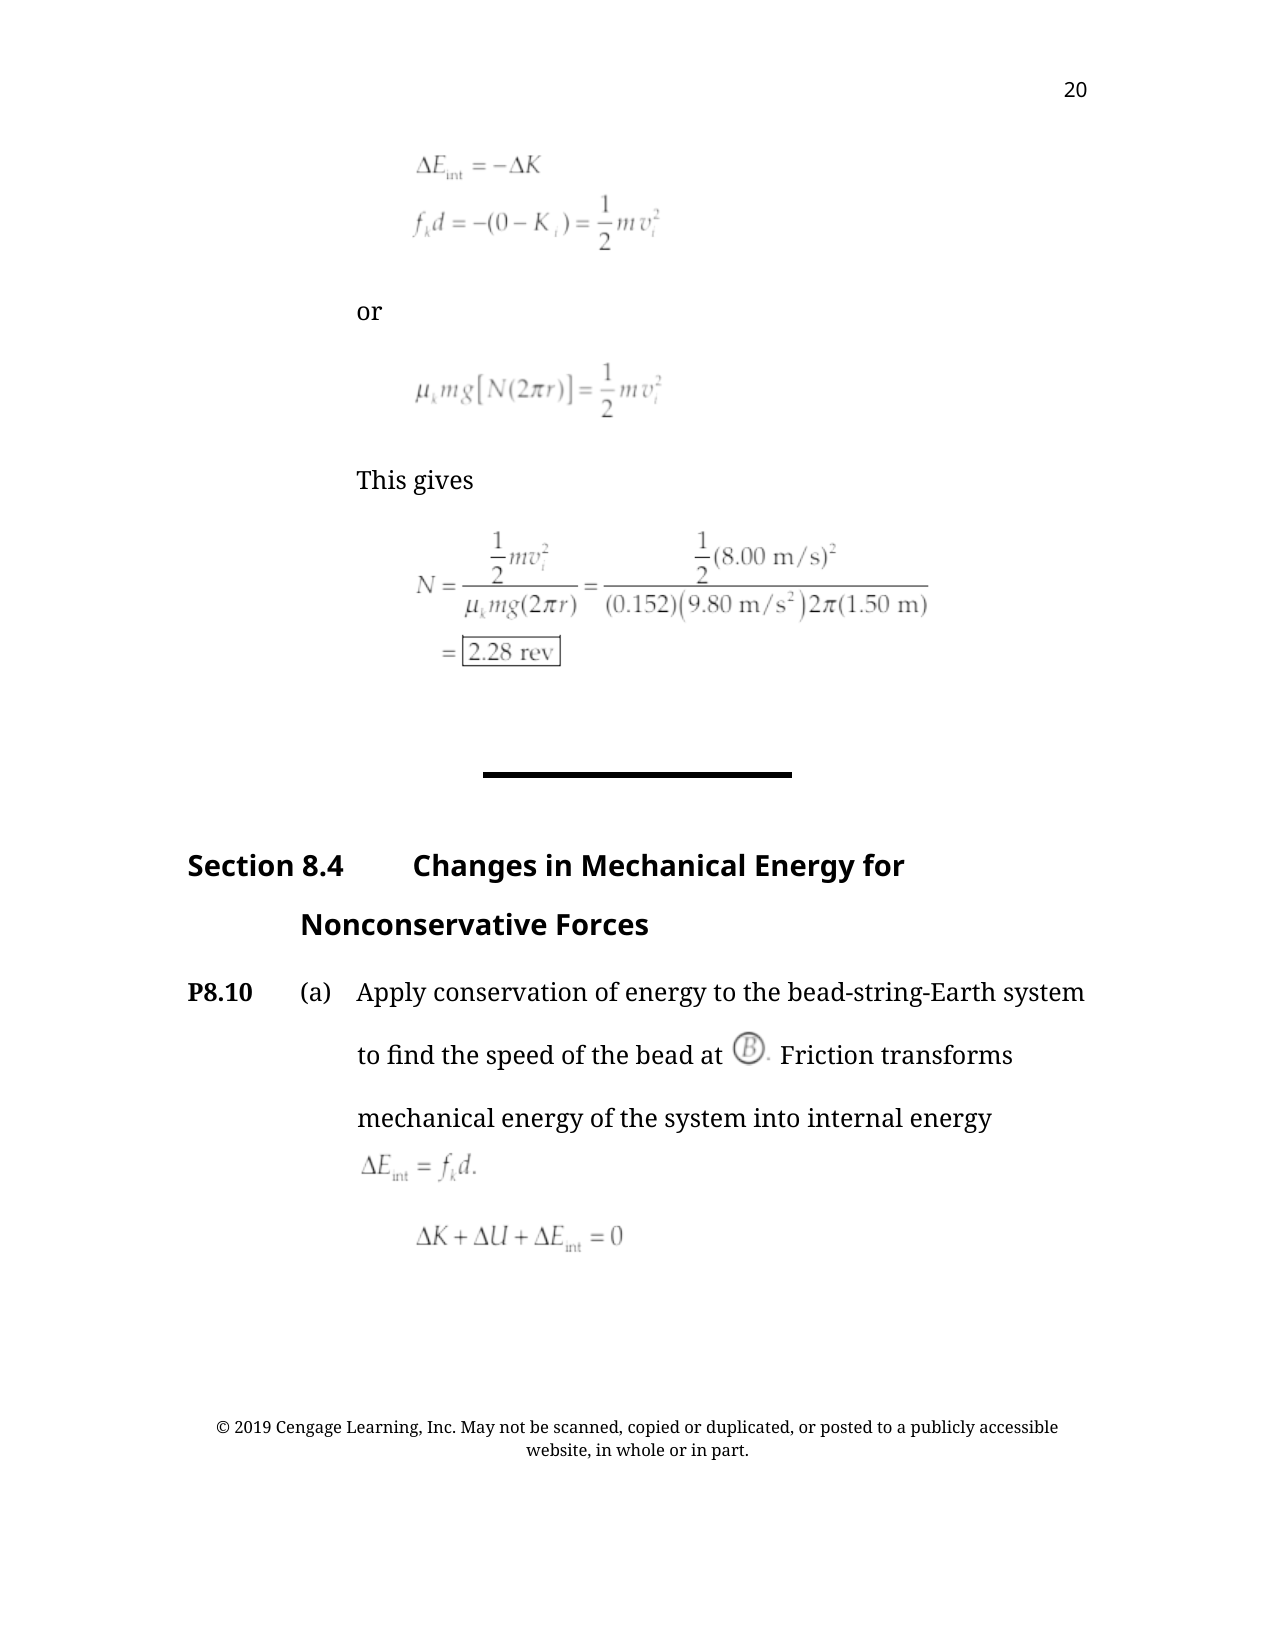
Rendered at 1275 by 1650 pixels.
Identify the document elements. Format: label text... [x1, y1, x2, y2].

text Section 8.4 Changes in Mechanical Energy for Nonconservative Forces [187, 845, 1087, 944]
text or [187, 293, 1087, 327]
text P8.10 (a) Apply conservation of energy to the bead-string-Earth system to find the speed of the bead at Friction transforms mechanical energy of the system into internal energy [187, 974, 1087, 1195]
text This gives [187, 462, 1087, 497]
